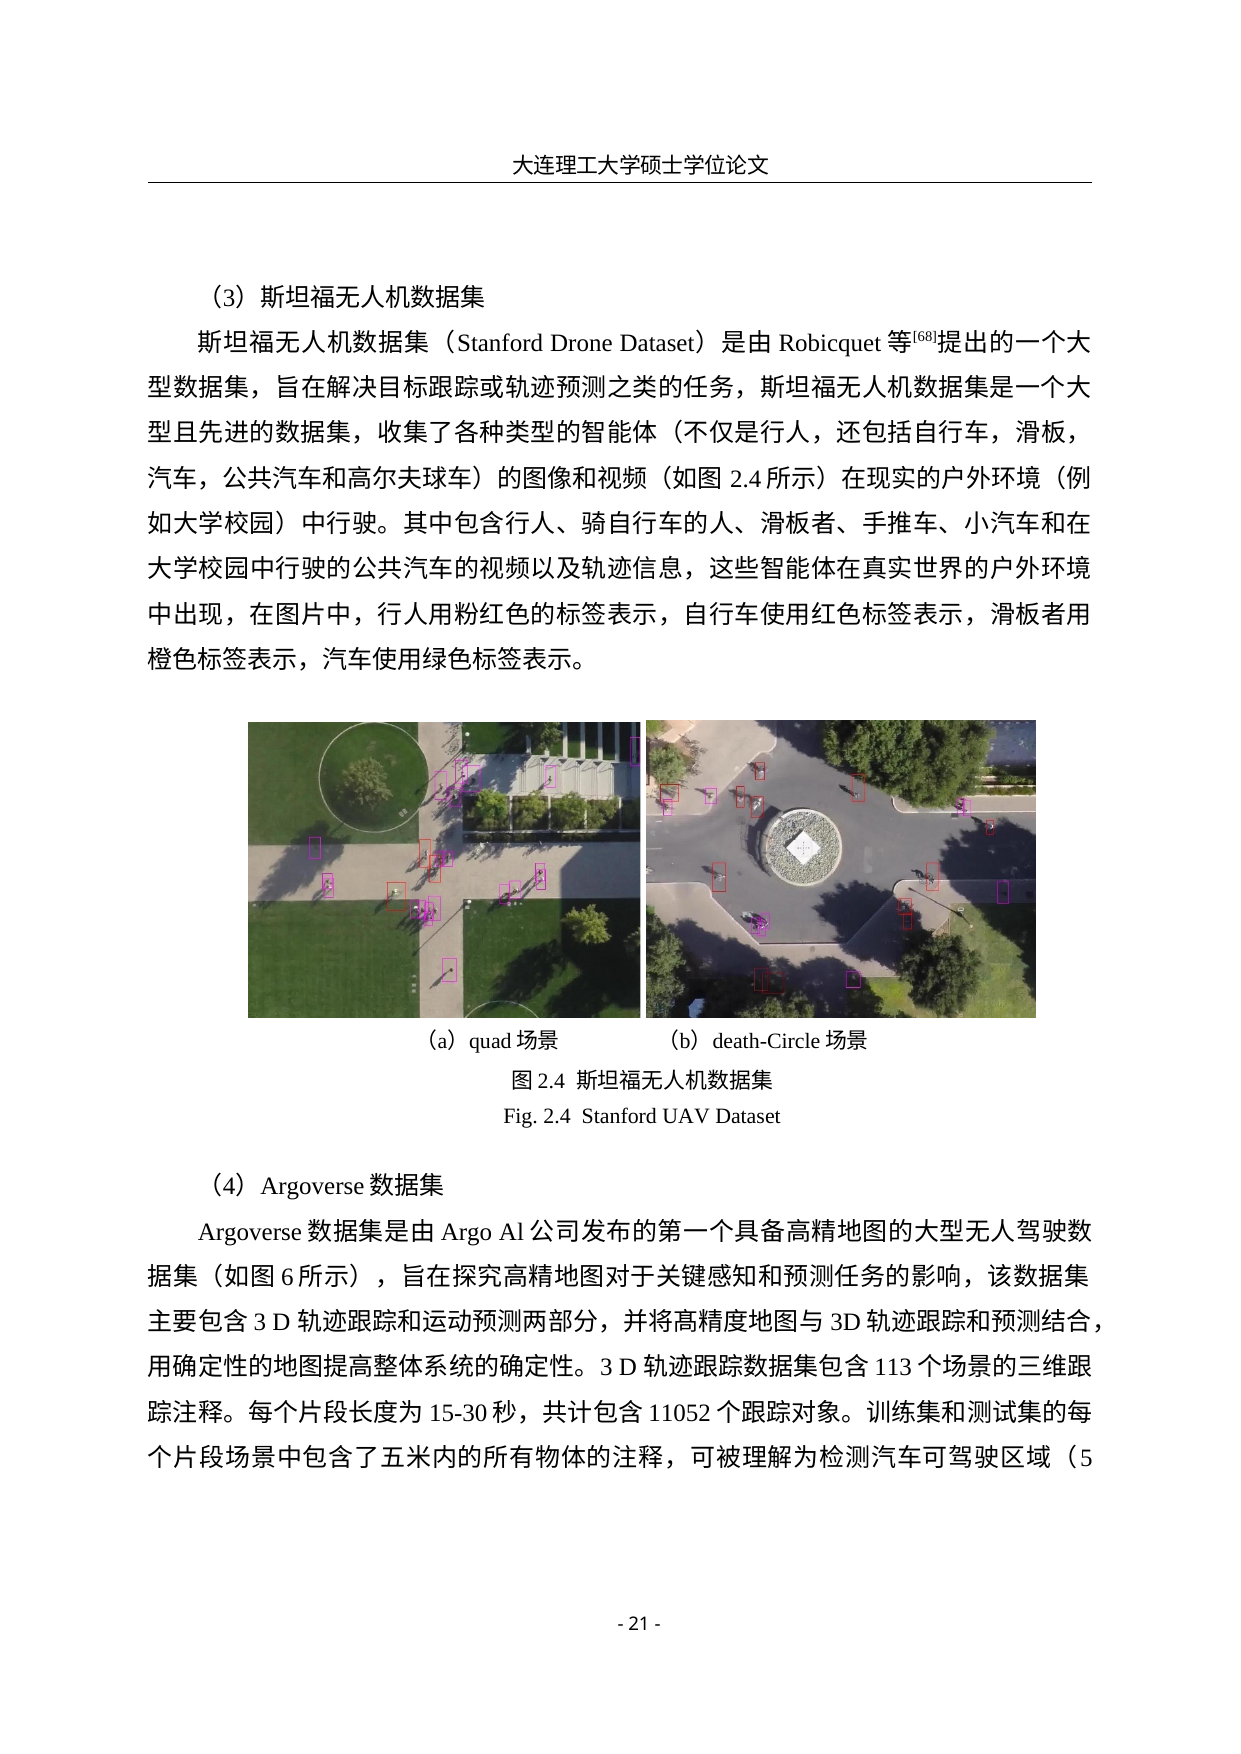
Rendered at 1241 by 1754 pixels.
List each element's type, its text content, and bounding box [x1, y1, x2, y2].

picture [646, 720, 1036, 1018]
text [148, 1211, 1092, 1474]
text Fig. 2.4 Stanford UAV Dataset [148, 1103, 1092, 1128]
text （a）quad场景 （b）death-Circle场景 [148, 1023, 1092, 1055]
text 斯坦福无人机数据集（Stanford Drone Dataset）是由Robicquet等[68]提出的一个大型数据集，旨在解决目标跟踪或轨迹预测之类的任务，斯坦福无人机数据集是一个大型且先进的数据集，收集了各种类型的智能体（不仅是行人，还包括自行车，滑板，汽车，公共汽车和高尔夫球车）的图像和视频（如图2.4所示）在现实的户外环境（例如大学校园）中行驶。其中包含行人、骑自行车的人、滑板者、手推车、小汽车和在大学校园中行驶的公共汽车的视频以及轨迹信息，这些智能体在真实世界的户外环境中出现，在图片中，行人用粉红色的标签表示，自行车使用红色标签表示，滑板者用橙色标签表示，汽车使用绿色标签表示。 [148, 322, 1092, 676]
text 图2.4 斯坦福无人机数据集 [148, 1063, 1092, 1095]
text （4）Argoverse数据集 [148, 1166, 1092, 1202]
picture [248, 722, 641, 1018]
text （3）斯坦福无人机数据集 [148, 277, 1092, 313]
